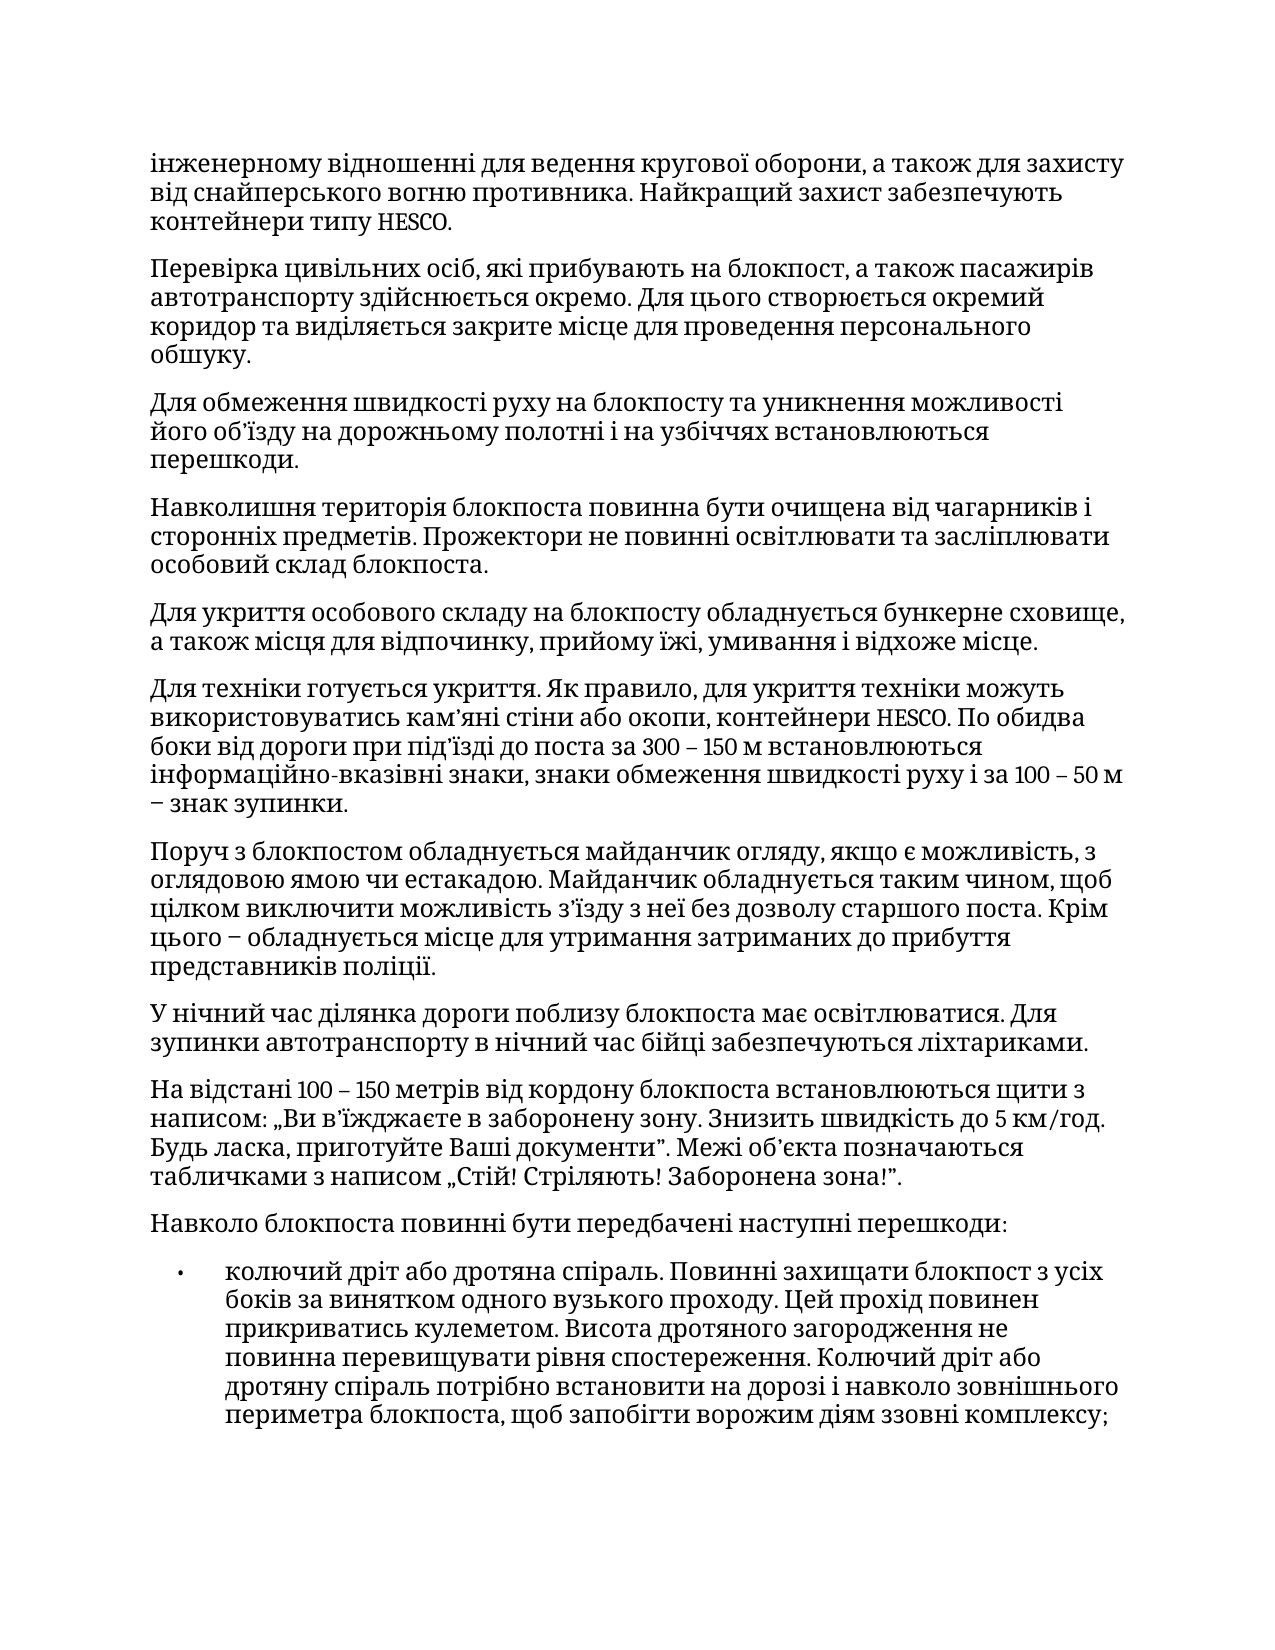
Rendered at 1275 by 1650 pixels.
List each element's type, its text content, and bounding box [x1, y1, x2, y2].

text Для обмеження швидкості руху на блокпосту та уникнення можливості його об’їзду на дорожньому полотні і на узбіччях встановлюються перешкоди. [150, 389, 1125, 475]
text Навколо блокпоста повинні бути передбачені наступні перешкоди: [150, 1210, 1125, 1239]
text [150, 150, 1125, 236]
text Для техніки готується укриття. Як правило, для укриття техніки можуть використовуватись кам’яні стіни або окопи, контейнери HESCO. По обидва боки від дороги при під’їзді до поста за 300 – 150 м встановлюються інформаційно-вказівні знаки, знаки обмеження швидкості руху і за 100 – 50 м ‒ знак зупинки. [150, 675, 1125, 819]
text Навколишня територія блокпоста повинна бути очищена від чагарників і сторонніх предметів. Прожектори не повинні освітлювати та засліплювати особовий склад блокпоста. [150, 494, 1125, 580]
text Перевірка цивільних осіб, які прибувають на блокпост, а також пасажирів автотранспорту здійснюється окремо. Для цього створюється окремий коридор та виділяється закрите місце для проведення персонального обшуку. [150, 255, 1125, 370]
text На відстані 100 – 150 метрів від кордону блокпоста встановлюються щити з написом: „Ви в’їжджаєте в заборонену зону. Знизить швидкість до 5 км/год. Будь ласка, приготуйте Ваші документи”. Межі об’єкта позначаються табличками з написом „Стій! Стріляють! Заборонена зона!”. [150, 1076, 1125, 1191]
text Поруч з блокпостом обладнується майданчик огляду, якщо є можливість, з оглядовою ямою чи естакадою. Майданчик обладнується таким чином, щоб цілком виключити можливість з’їзду з неї без дозволу старшого поста. Крім цього ‒ обладнується місце для утримання затриманих до прибуття представників поліції. [150, 837, 1125, 981]
text Для укриття особового складу на блокпосту обладнується бункерне сховище, а також місця для відпочинку, прийому їжі, умивання і відхоже місце. [150, 599, 1125, 656]
list колючий дріт або дротяна спіраль. Повинні захищати блокпост з усіх боків за винятком одного вузького проходу. Цей прохід повинен прикриватись кулеметом. Висота дротяного загородження не повинна перевищувати рівня спостереження. Колючий дріт або дротяну спіраль потрібно встановити на дорозі і навколо зовнішнього периметра блокпоста, щоб запобігти ворожим діям ззовні комплексу; [175, 1257, 1125, 1430]
text У нічний час ділянка дороги поблизу блокпоста має освітлюватися. Для зупинки автотранспорту в нічний час бійці забезпечуються ліхтариками. [150, 1000, 1125, 1057]
